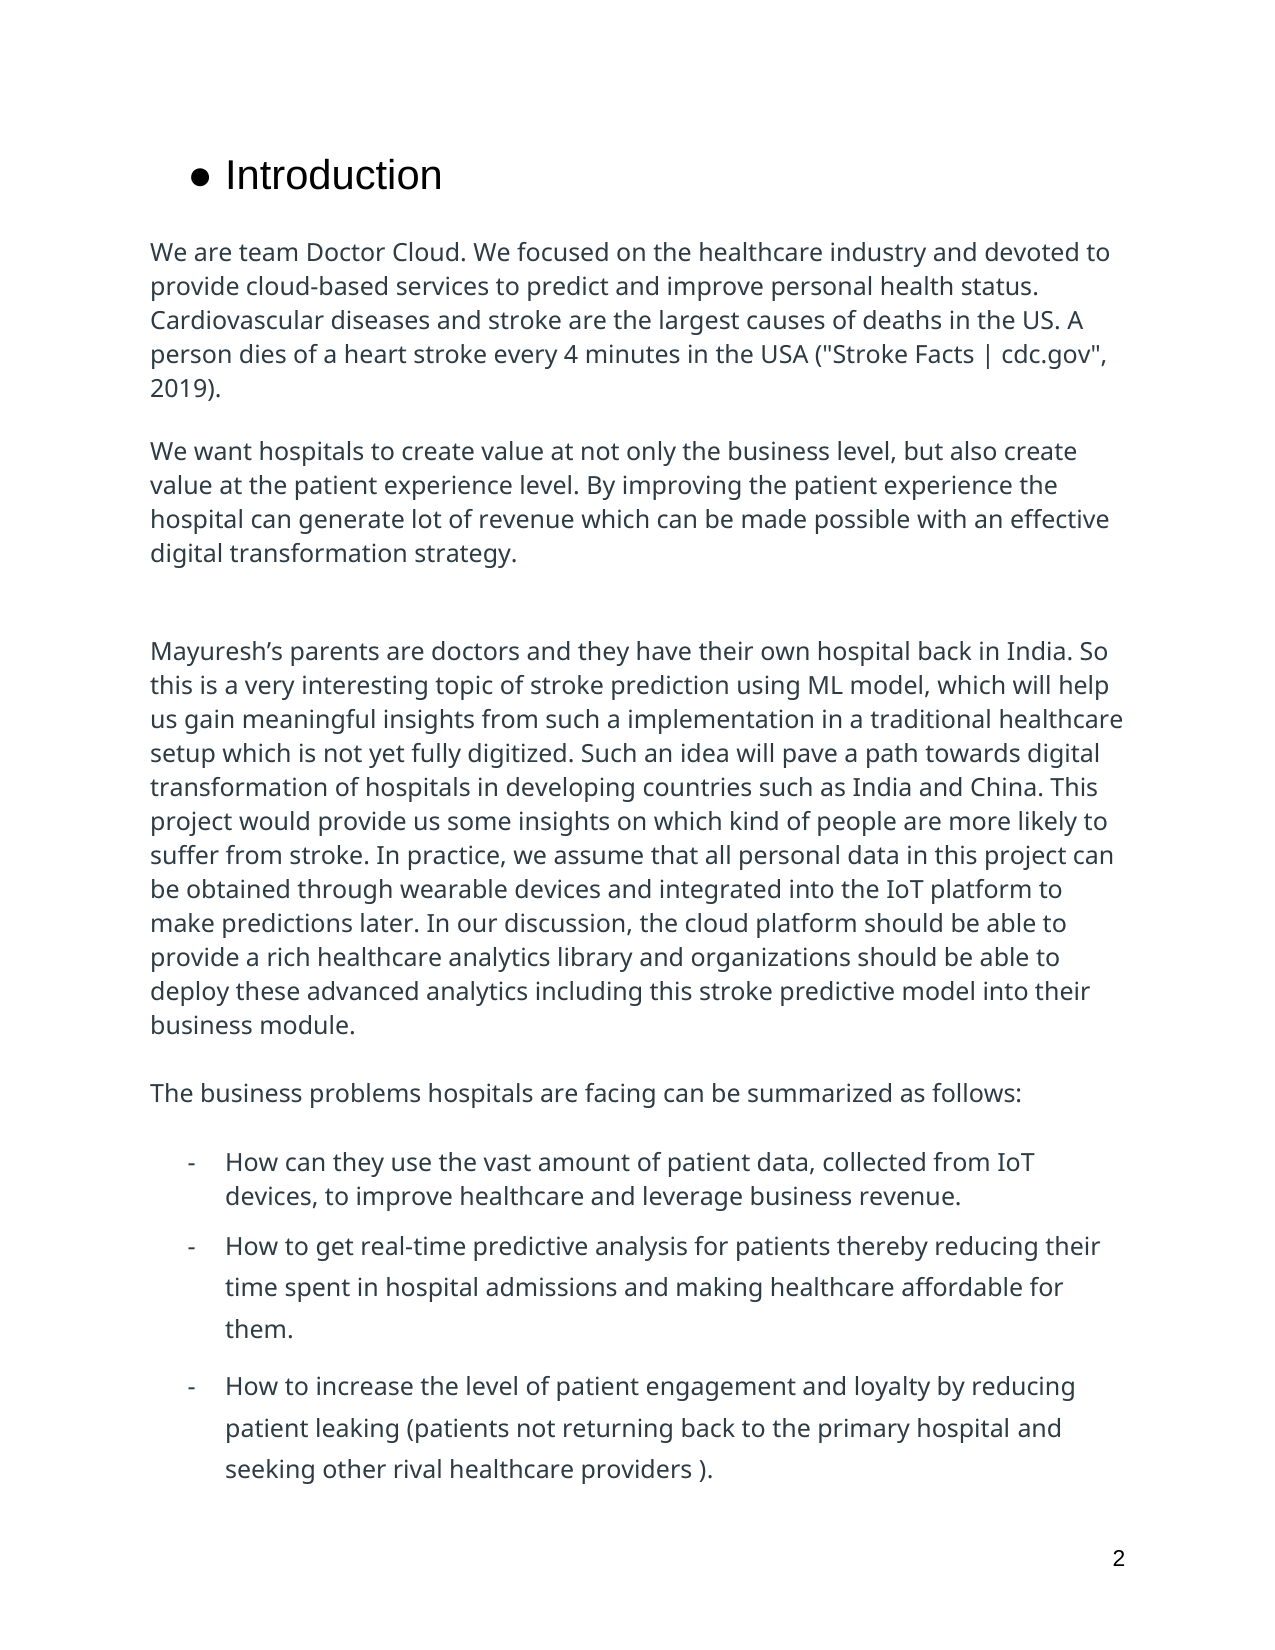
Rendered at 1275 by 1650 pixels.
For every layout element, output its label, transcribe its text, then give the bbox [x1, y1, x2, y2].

list How can they use the vast amount of patient data, collected from IoT devices, to improve healthcare and leverage business revenue. [187, 1144, 1125, 1212]
list How to get real-time predictive analysis for patients thereby reducing their time spent in hospital admissions and making healthcare affordable for them. [187, 1229, 1125, 1345]
list How to increase the level of patient engagement and loyalty by reducing patient leaking (patients not returning back to the primary hospital and seeking other rival healthcare providers ). [187, 1369, 1125, 1485]
subtitle Introduction [187, 150, 1125, 198]
text We are team Doctor Cloud. We focused on the healthcare industry and devoted to provide cloud-based services to predict and improve personal health status. Cardiovascular diseases and stroke are the largest causes of deaths in the US. A person dies of a heart stroke every 4 minutes in the USA ("Stroke Facts | cdc.gov", 2019). [150, 234, 1125, 404]
text The business problems hospitals are facing can be summarized as follows: [150, 1076, 1125, 1110]
text We want hospitals to create value at not only the business level, but also create value at the patient experience level. By improving the patient experience the hospital can generate lot of revenue which can be made possible with an effective digital transformation strategy. [150, 434, 1125, 570]
text Mayuresh’s parents are doctors and they have their own hospital back in India. So this is a very interesting topic of stroke prediction using ML model, which will help us gain meaningful insights from such a implementation in a traditional healthcare setup which is not yet fully digitized. Such an idea will pave a path towards digital transformation of hospitals in developing countries such as India and China. This project would provide us some insights on which kind of people are more likely to suffer from stroke. In practice, we assume that all personal data in this project can be obtained through wearable devices and integrated into the IoT platform to make predictions later. In our discussion, the cloud platform should be able to provide a rich healthcare analytics library and organizations should be able to deploy these advanced analytics including this stroke predictive model into their business module. [150, 633, 1125, 1042]
